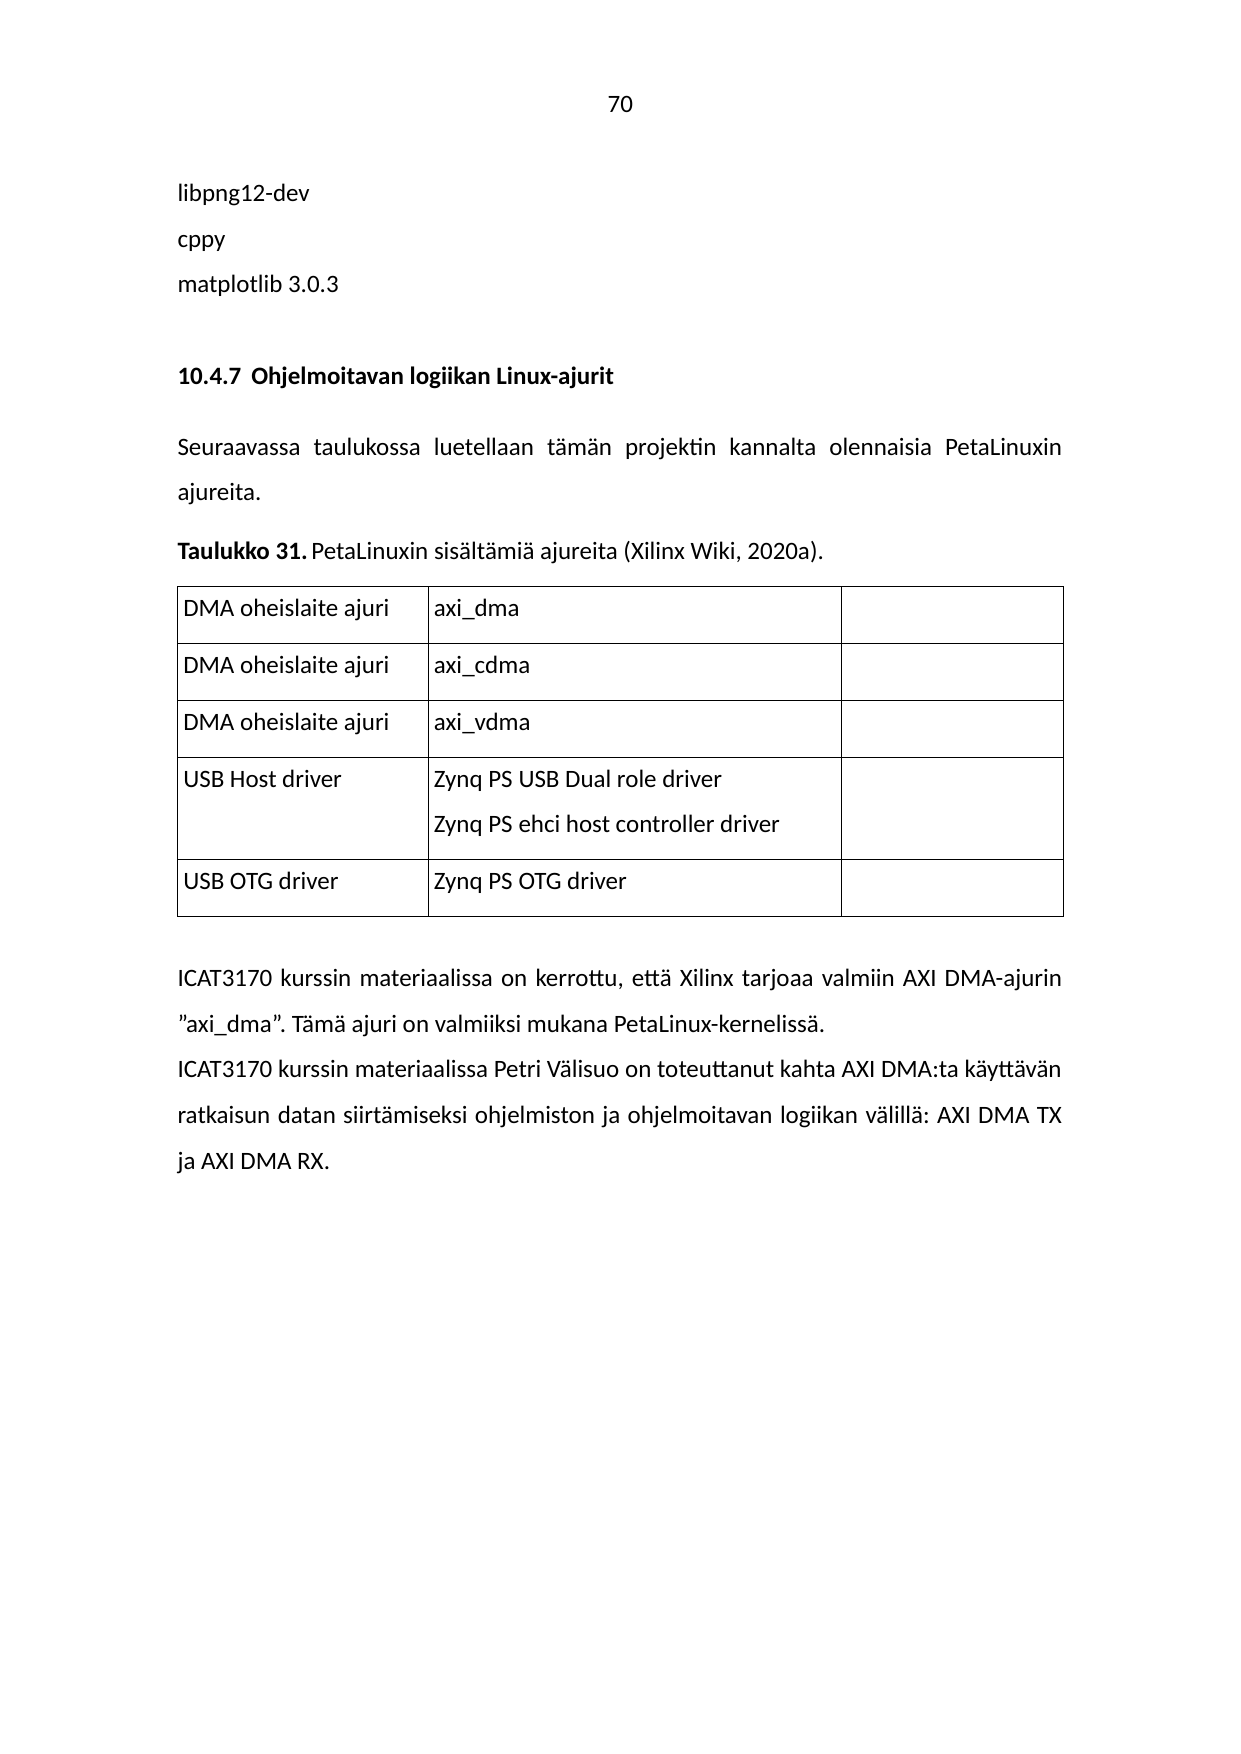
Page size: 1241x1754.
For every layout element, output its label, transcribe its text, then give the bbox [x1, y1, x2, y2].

table_cell Zynq PS USB Dual role driver Zynq PS ehci host controller driver [429, 758, 841, 859]
table_cell USB Host driver [178, 758, 428, 859]
table_cell axi_cdma [429, 644, 841, 700]
text libpng12-dev [177, 177, 1063, 208]
table_cell [842, 701, 1063, 756]
table_header axi_dma [429, 587, 841, 643]
table_cell [842, 644, 1063, 700]
subtitle Ohjelmoitavan logiikan Linux-ajurit [177, 360, 1063, 391]
text Taulukko 31. PetaLinuxin sisältämiä ajureita (Xilinx Wiki, 2020a). [177, 535, 1063, 565]
table_cell DMA oheislaite ajuri [178, 644, 428, 700]
text ICAT3170 kurssin materiaalissa Petri Välisuo on toteuttanut kahta AXI DMA:ta käyttävän ratkaisun datan siirtämiseksi ohjelmiston ja ohjelmoitavan logiikan välillä: AXI DMA TX ja AXI DMA RX. [177, 1053, 1063, 1175]
table_cell Zynq PS OTG driver [429, 860, 841, 916]
text Seuraavassa taulukossa luetellaan tämän projektin kannalta olennaisia PetaLinuxin ajureita. [177, 431, 1063, 507]
text ICAT3170 kurssin materiaalissa on kerrottu, että Xilinx tarjoaa valmiin AXI DMA-ajurin ”axi_dma”. Tämä ajuri on valmiiksi mukana PetaLinux-kernelissä. [177, 962, 1063, 1038]
table_cell axi_vdma [429, 701, 841, 756]
text matplotlib 3.0.3 [177, 269, 1063, 299]
table_cell [842, 758, 1063, 859]
table_cell DMA oheislaite ajuri [178, 701, 428, 756]
table_header DMA oheislaite ajuri [178, 587, 428, 643]
table_cell USB OTG driver [178, 860, 428, 916]
text cppy [177, 223, 1063, 253]
table_cell [842, 860, 1063, 916]
table_header [842, 587, 1063, 643]
